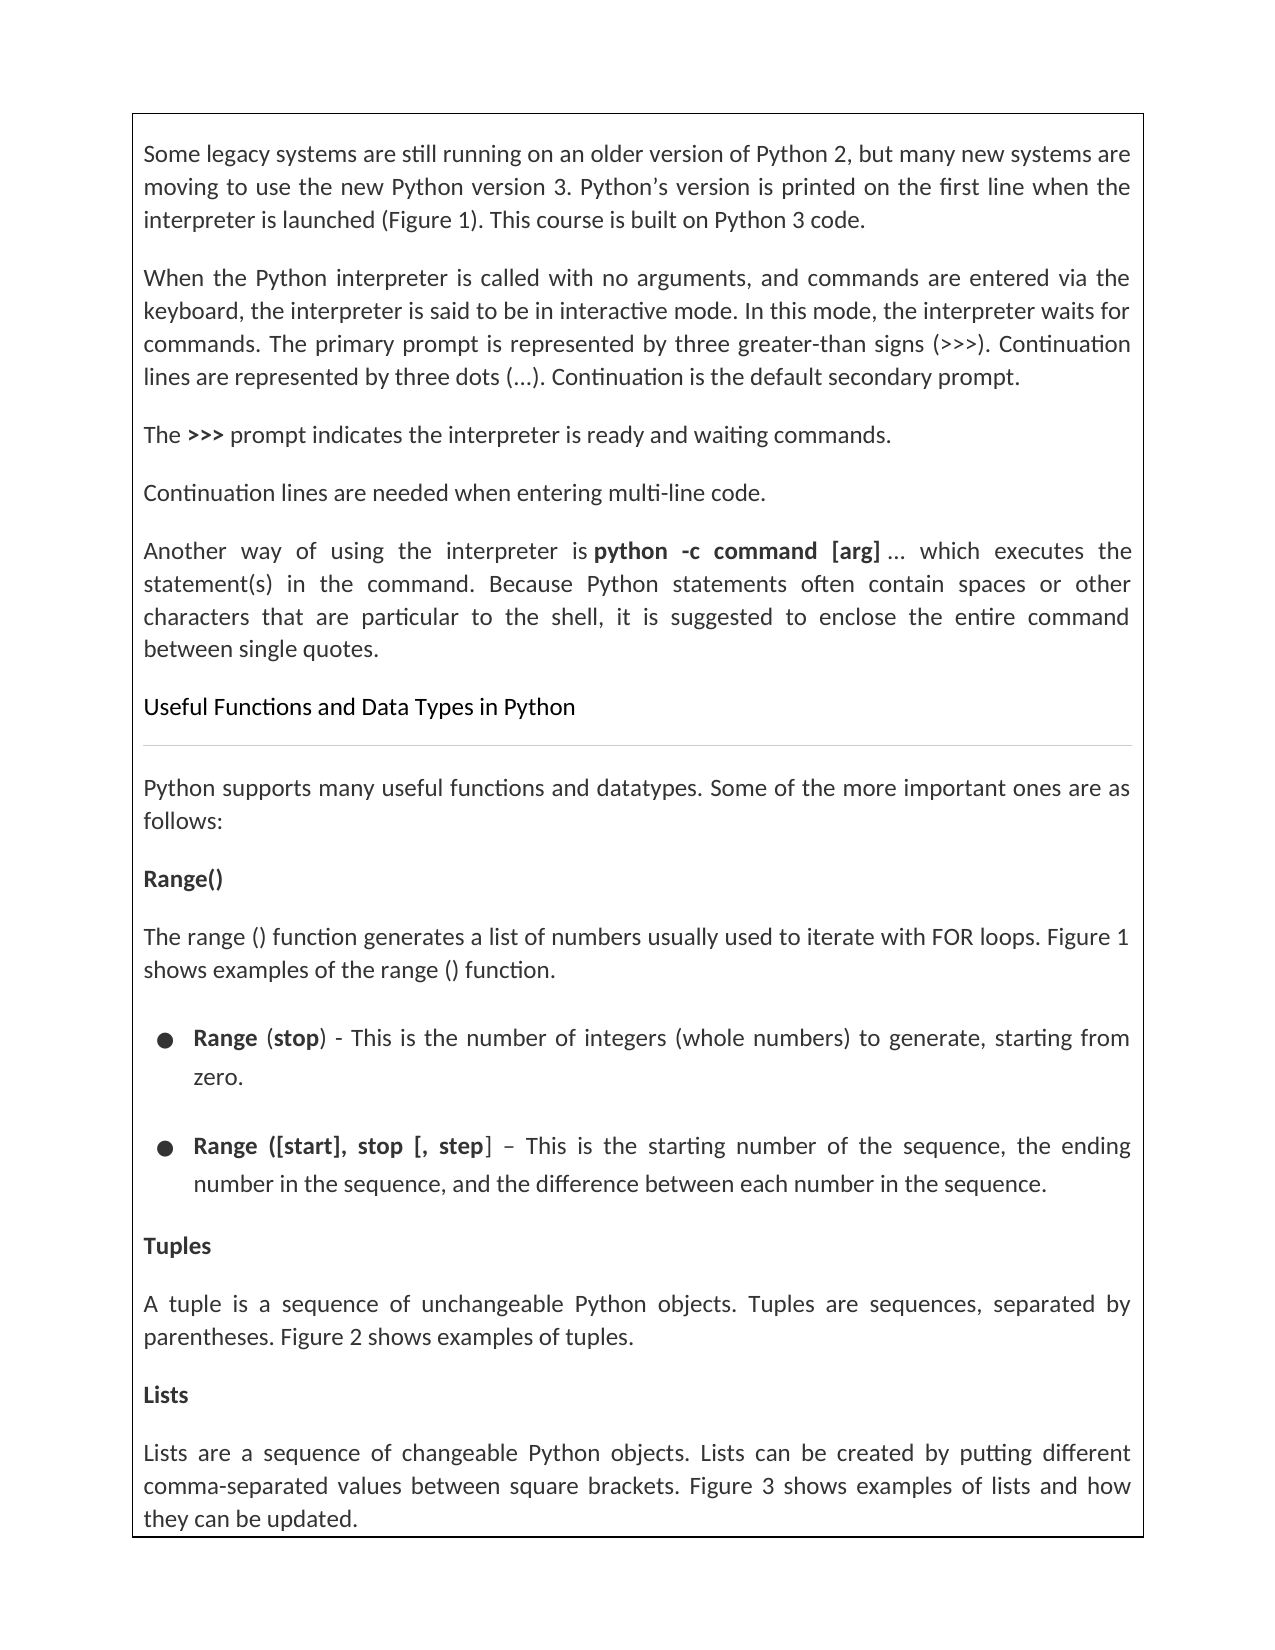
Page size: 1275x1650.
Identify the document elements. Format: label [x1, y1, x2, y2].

table_cell [133, 114, 1143, 1536]
